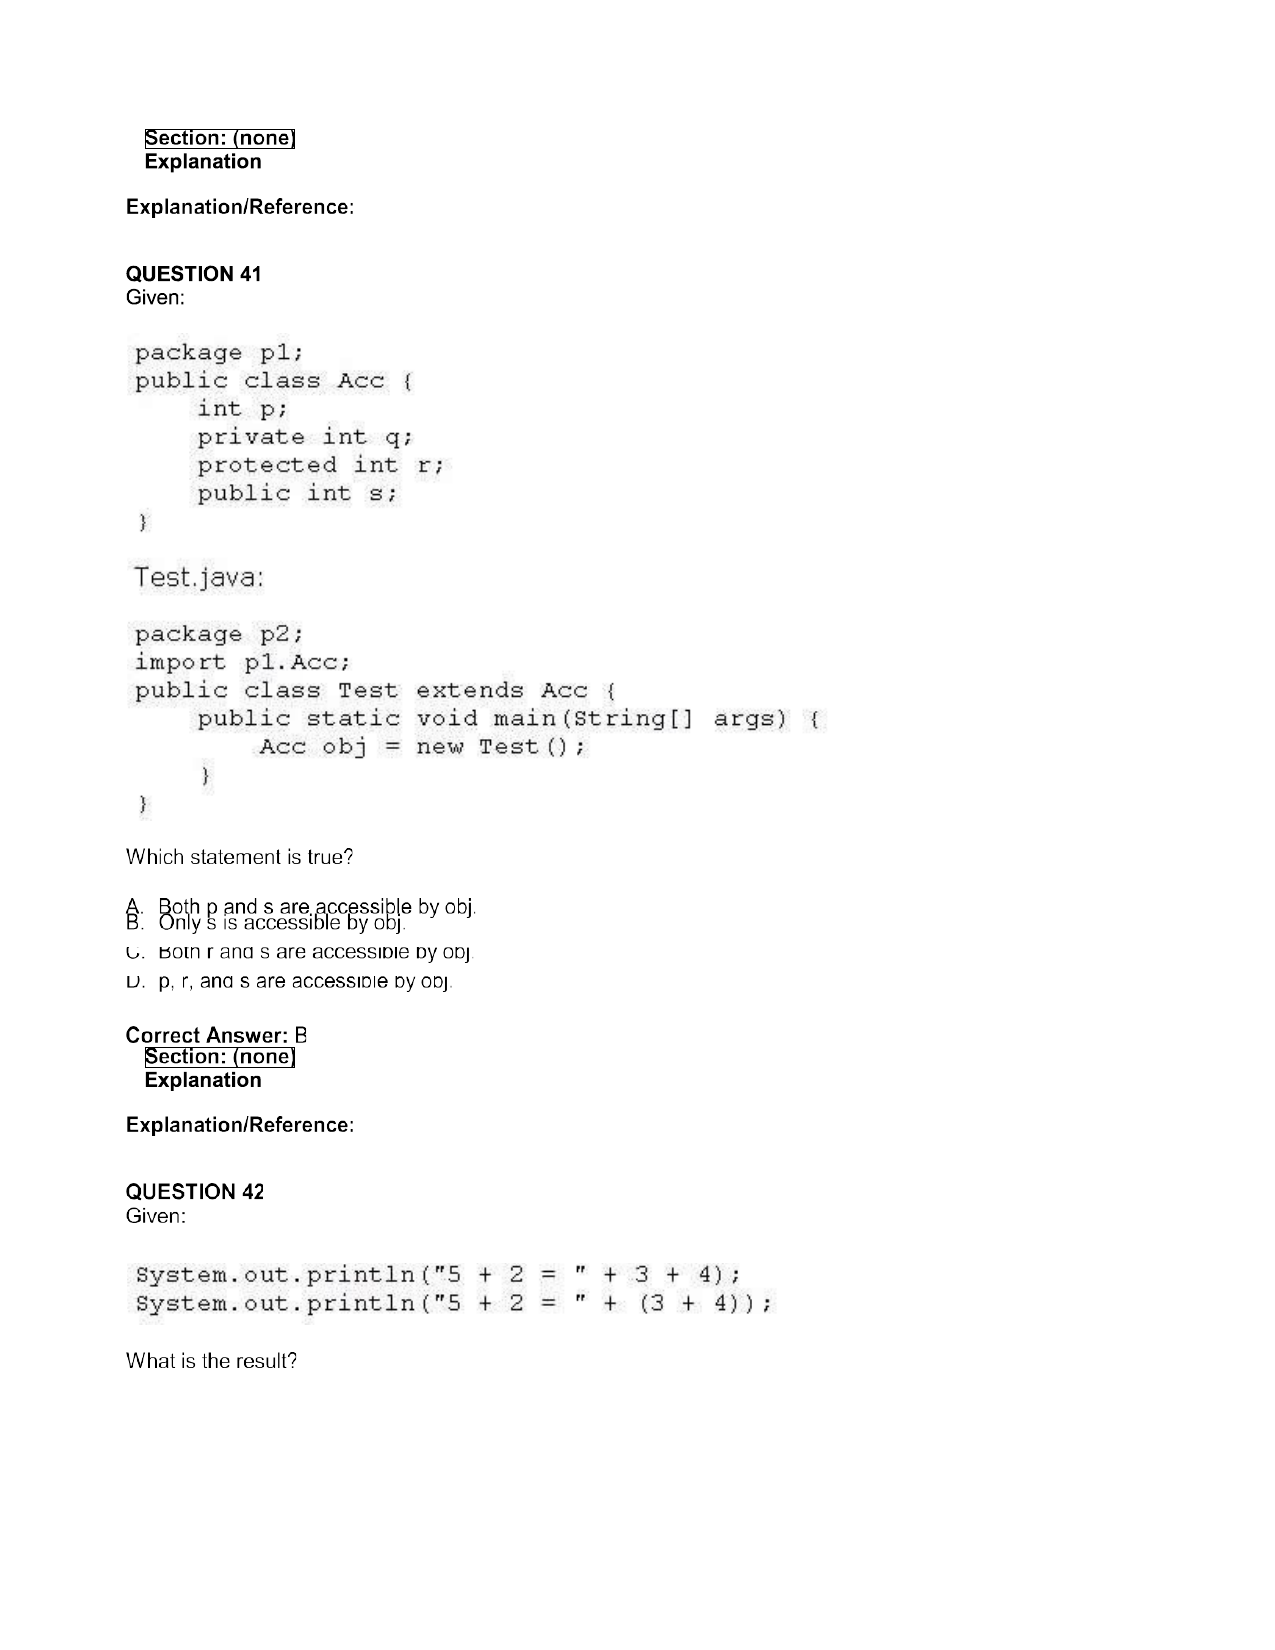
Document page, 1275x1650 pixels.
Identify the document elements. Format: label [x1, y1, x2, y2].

picture [126, 947, 474, 963]
picture [126, 848, 353, 864]
picture [127, 976, 452, 992]
picture [127, 1116, 353, 1136]
picture [126, 1026, 307, 1043]
picture [127, 1263, 777, 1325]
picture [146, 1048, 294, 1067]
picture [125, 898, 476, 934]
picture [126, 1183, 263, 1223]
picture [146, 130, 294, 148]
picture [127, 198, 353, 218]
picture [127, 333, 828, 821]
picture [126, 1352, 297, 1368]
